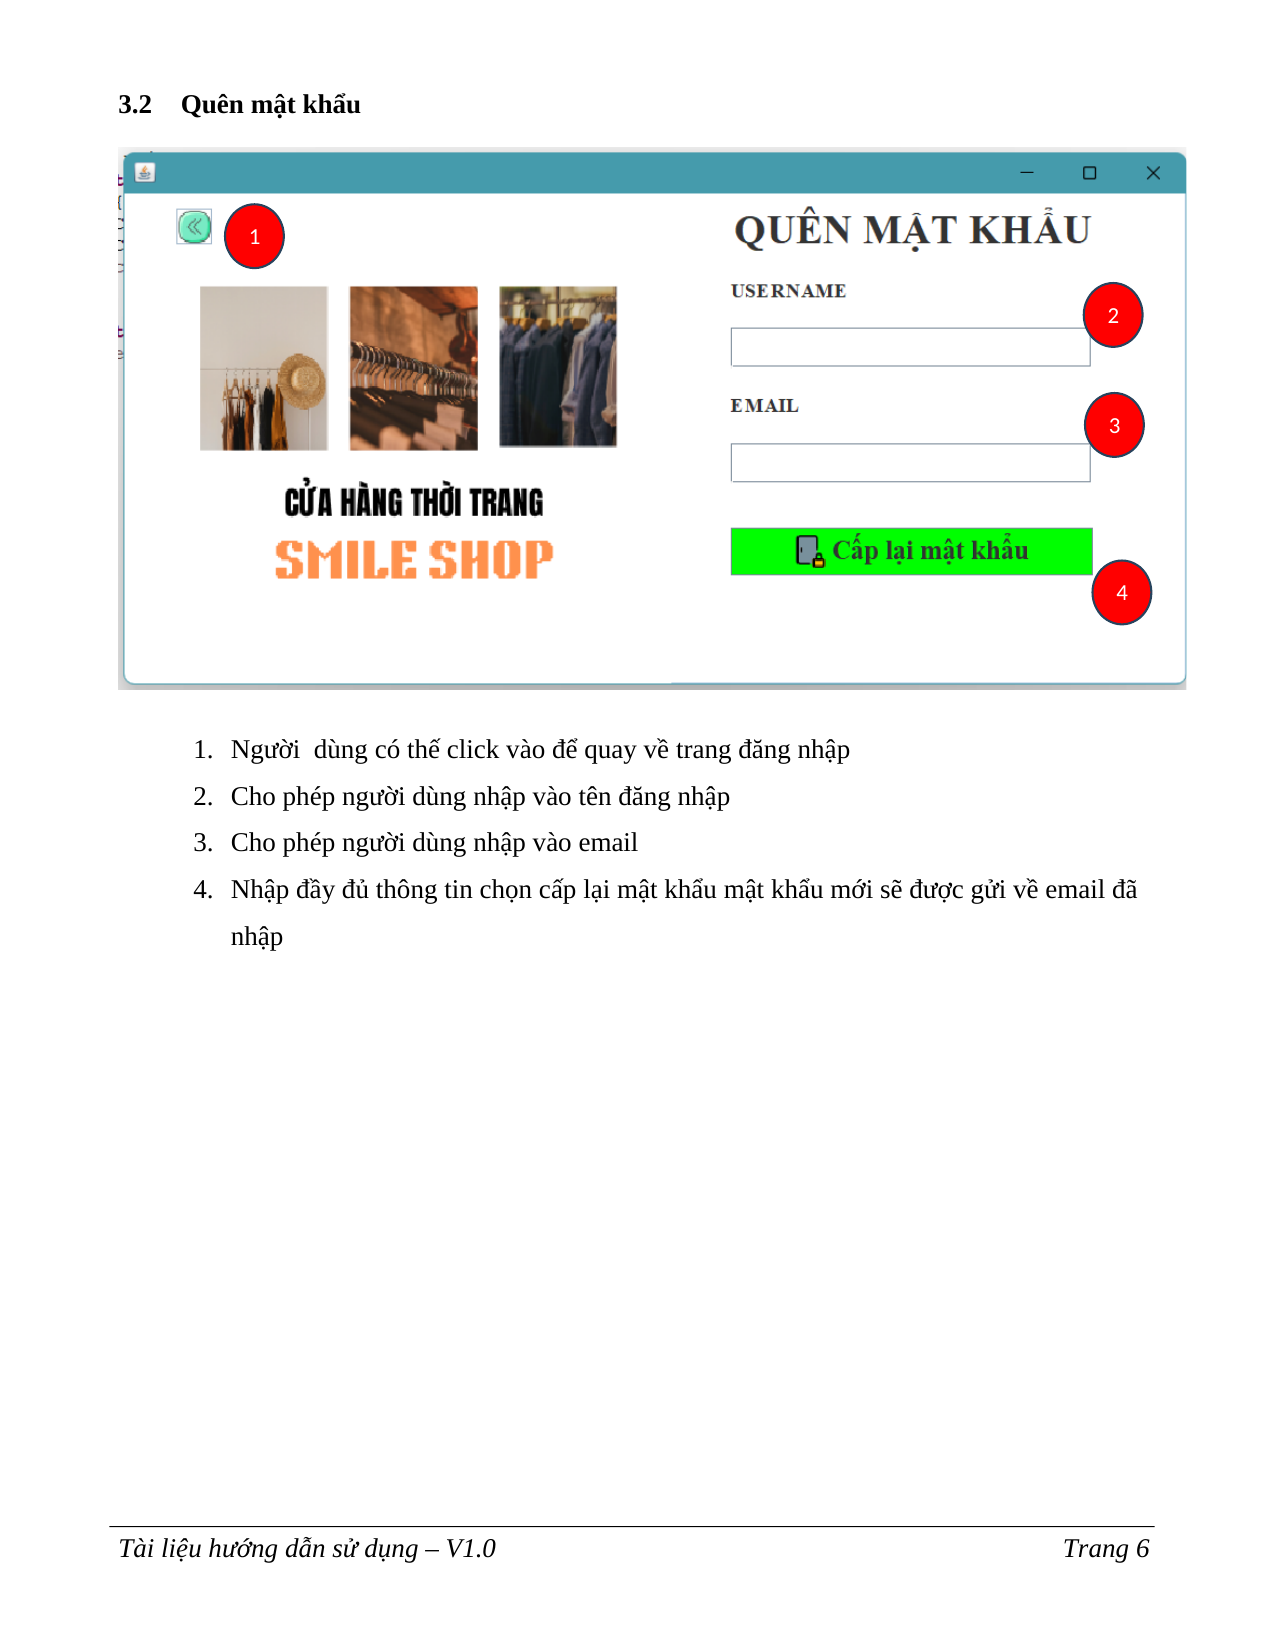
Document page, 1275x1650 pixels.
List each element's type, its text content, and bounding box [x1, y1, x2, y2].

list Nhập đầy đủ thông tin chọn cấp lại mật khẩu mật khẩu mới sẽ được gửi về email đã nhập [193, 873, 1186, 951]
picture [118, 147, 1187, 690]
list Cho phép người dùng nhập vào email [193, 826, 1186, 858]
list Người dùng có thế click vào để quay về trang đăng nhập [193, 733, 1186, 764]
subtitle Quên mật khẩu [118, 89, 1186, 120]
list Cho phép người dùng nhập vào tên đăng nhập [193, 780, 1186, 811]
